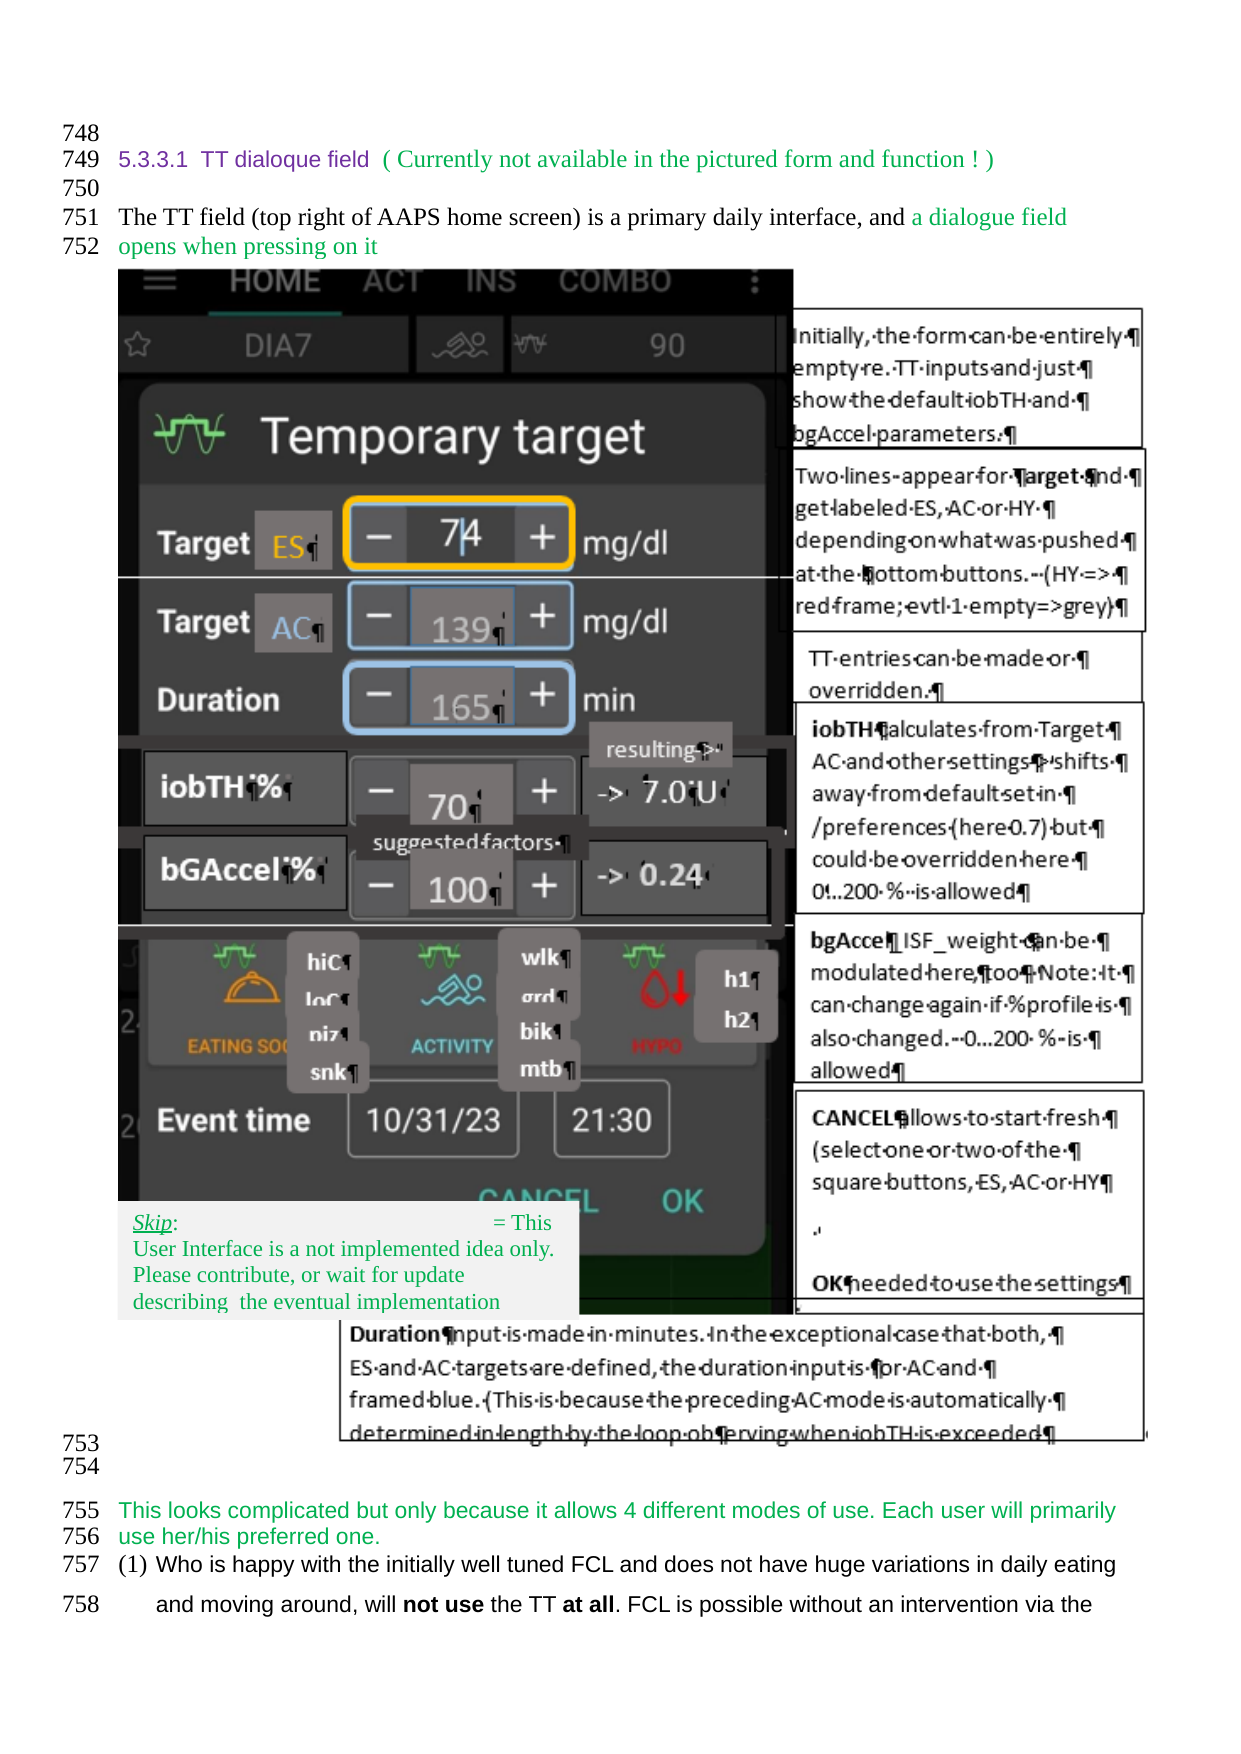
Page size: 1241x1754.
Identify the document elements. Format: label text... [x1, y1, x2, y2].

text The TT field (top right of AAPS home screen) is a primary daily interface, and a dialogue field opens when pressing on it [118, 202, 1122, 259]
text 5.3.3.1 TT dialoque field ( Currently not available in the pictured form and function ! ) [118, 144, 1122, 173]
text This looks complicated but only because it allows 4 different modes of use. Each user will primarily use her/his preferred one. [118, 1497, 1122, 1549]
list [118, 1549, 1122, 1618]
picture [118, 259, 1148, 1452]
